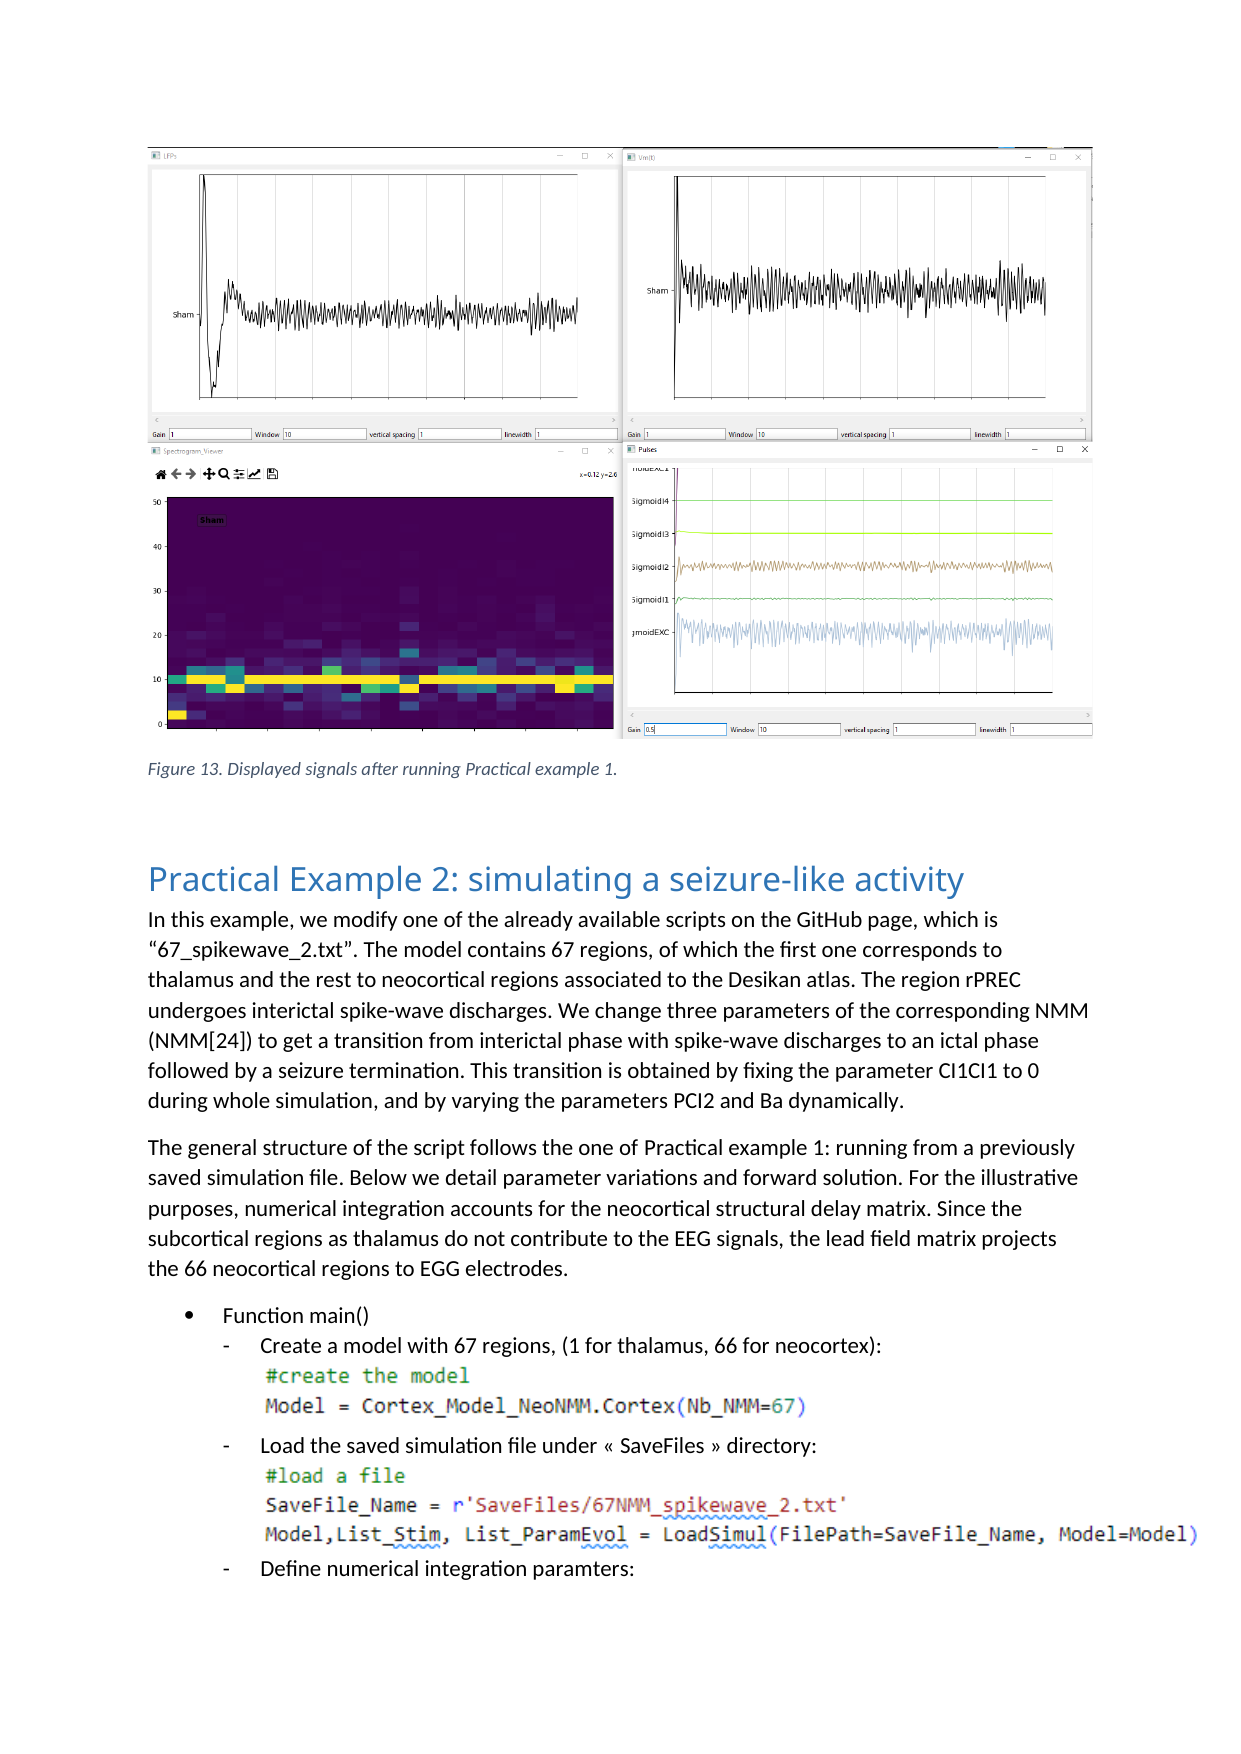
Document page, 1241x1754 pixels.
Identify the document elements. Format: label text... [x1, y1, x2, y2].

list Load the saved simulation file under « SaveFiles » directory: [223, 1431, 1093, 1459]
picture [260, 1361, 812, 1429]
picture [147, 147, 1093, 739]
text Figure 13. Displayed signals after running Practical example 1. [148, 757, 1093, 780]
list Create a model with 67 regions, (1 for thalamus, 66 for neocortex): [223, 1331, 1093, 1359]
list Function main() [185, 1301, 1093, 1329]
text In this example, we modify one of the already available scripts on the GitHub page, which is “67_spikewave_2.txt”. The model contains 67 regions, of which the first one corresponds to thalamus and the rest to neocortical regions associated to the Desikan atlas. The region rPREC undergoes interictal spike-wave discharges. We change three parameters of the corresponding NMM (NMM[24]) to get a transition from interictal phase with spike-wave discharges to an ictal phase followed by a seizure termination. This transition is obtained by fixing the parameter CI1CI1 to 0 during whole simulation, and by varying the parameters PCI2 and Ba dynamically. [148, 905, 1093, 1114]
list Define numerical integration paramters: [223, 1554, 1093, 1582]
subtitle Practical Example 2: simulating a seizure-like activity [148, 856, 1093, 902]
text The general structure of the script follows the one of Practical example 1: running from a previously saved simulation file. Below we detail parameter variations and forward solution. For the illustrative purposes, numerical integration accounts for the neocortical structural delay matrix. Since the subcortical regions as thalamus do not contribute to the EEG signals, the lead field matrix projects the 66 neocortical regions to EGG electrodes. [148, 1133, 1093, 1282]
picture [260, 1461, 1205, 1552]
